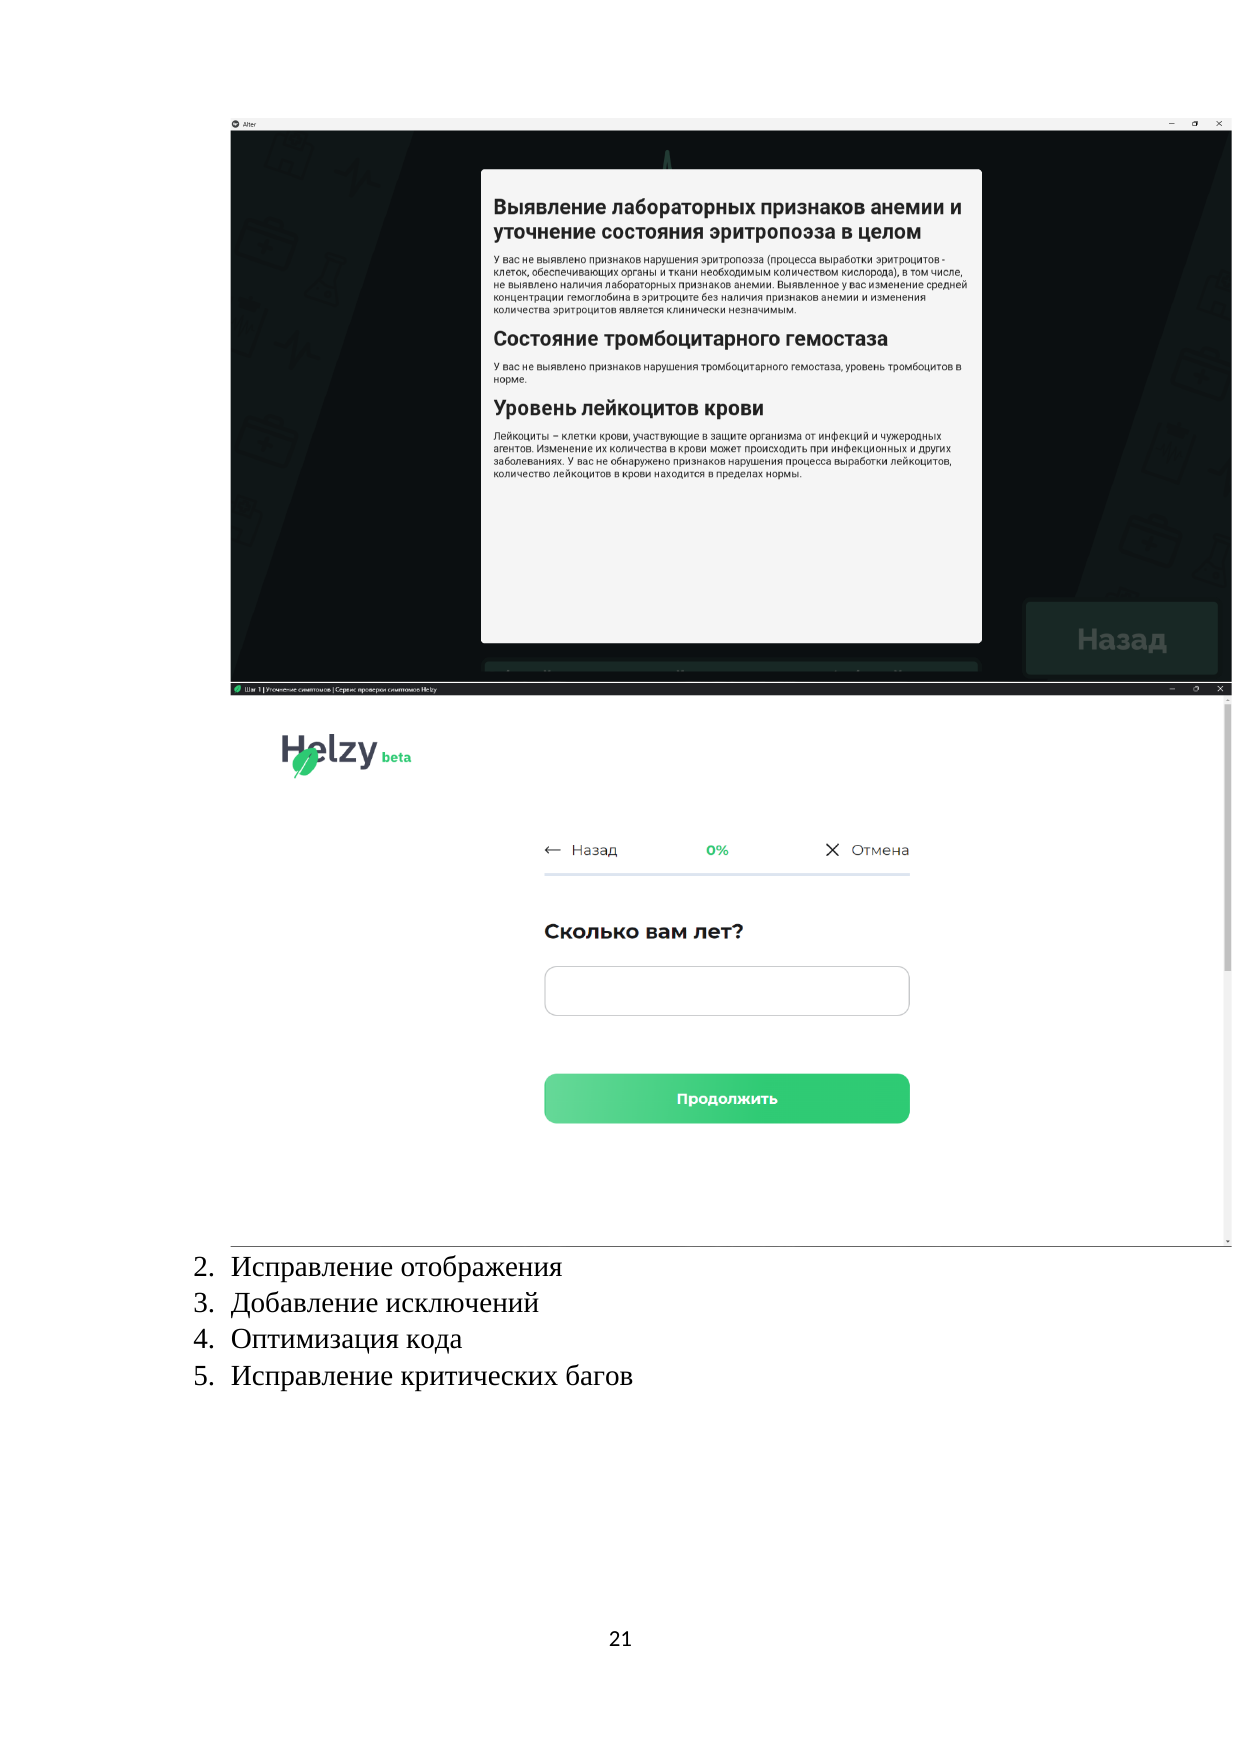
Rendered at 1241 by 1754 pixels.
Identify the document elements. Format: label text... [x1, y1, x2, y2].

picture [230, 118, 1232, 682]
list Исправление отображения [193, 1249, 1122, 1283]
list Исправление критических багов [193, 1358, 1122, 1391]
picture [230, 683, 1232, 1247]
list Добавление исключений [193, 1285, 1122, 1319]
list Оптимизация кода [193, 1321, 1122, 1355]
